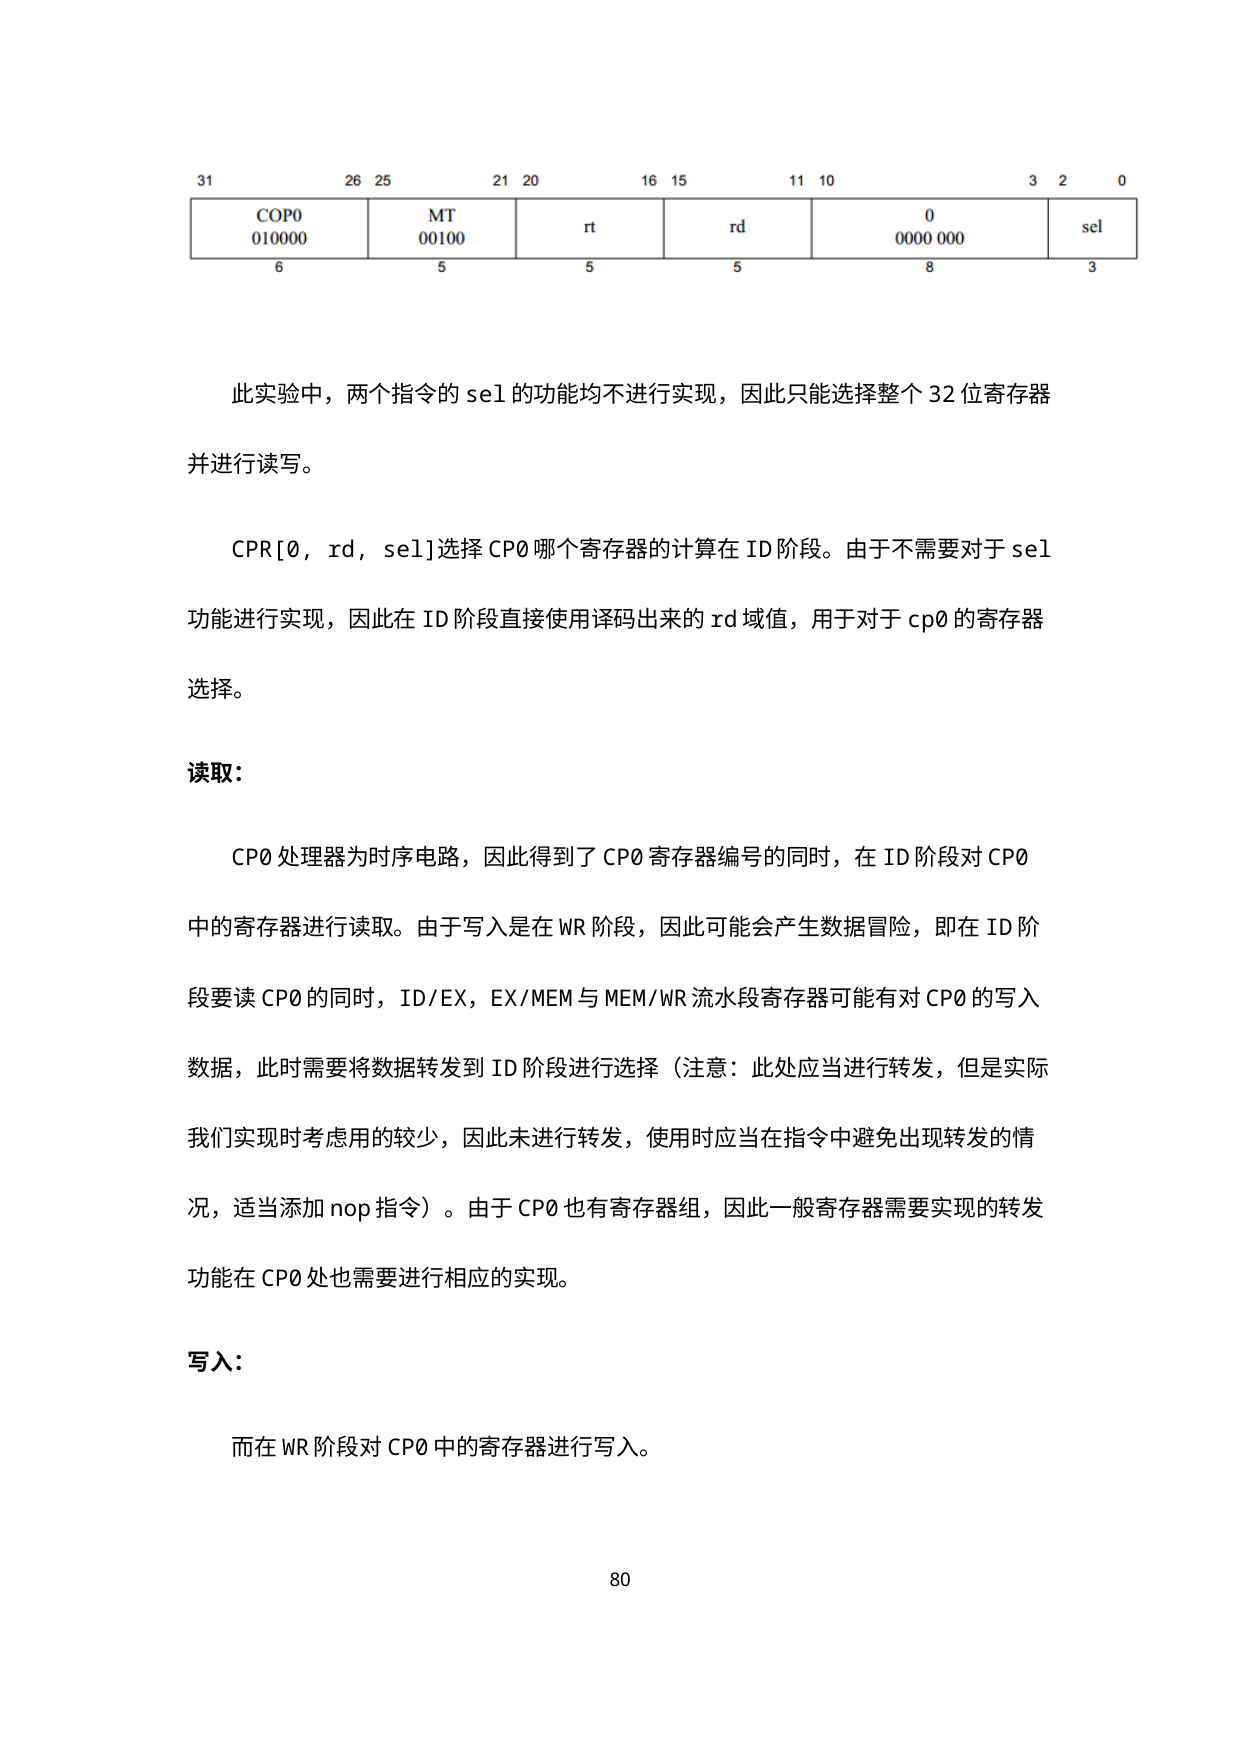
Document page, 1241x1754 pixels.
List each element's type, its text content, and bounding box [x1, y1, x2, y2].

list 而在WR阶段对CP0中的寄存器进行写入。 [187, 1412, 1053, 1477]
picture [187, 164, 1142, 284]
list CP0处理器为时序电路，因此得到了CP0寄存器编号的同时，在ID阶段对CP0中的寄存器进行读取。由于写入是在WR阶段，因此可能会产生数据冒险，即在ID阶段要读CP0的同时，ID/EX，EX/MEM与MEM/WR流水段寄存器可能有对CP0的写入数据，此时需要将数据转发到ID阶段进行选择（注意：此处应当进行转发，但是实际我们实现时考虑用的较少，因此未进行转发，使用时应当在指令中避免出现转发的情况，适当添加nop指令）。由于CP0也有寄存器组，因此一般寄存器需要实现的转发功能在CP0处也需要进行相应的实现。 [187, 823, 1053, 1309]
list CPR[0, rd, sel]选择CP0哪个寄存器的计算在ID阶段。由于不需要对于sel功能进行实现，因此在ID阶段直接使用译码出来的rd域值，用于对于cp0的寄存器选择。 [187, 514, 1053, 720]
list 读取： [187, 739, 1053, 804]
list 此实验中，两个指令的sel的功能均不进行实现，因此只能选择整个32位寄存器并进行读写。 [187, 360, 1053, 495]
text 写入： [187, 1328, 1053, 1393]
